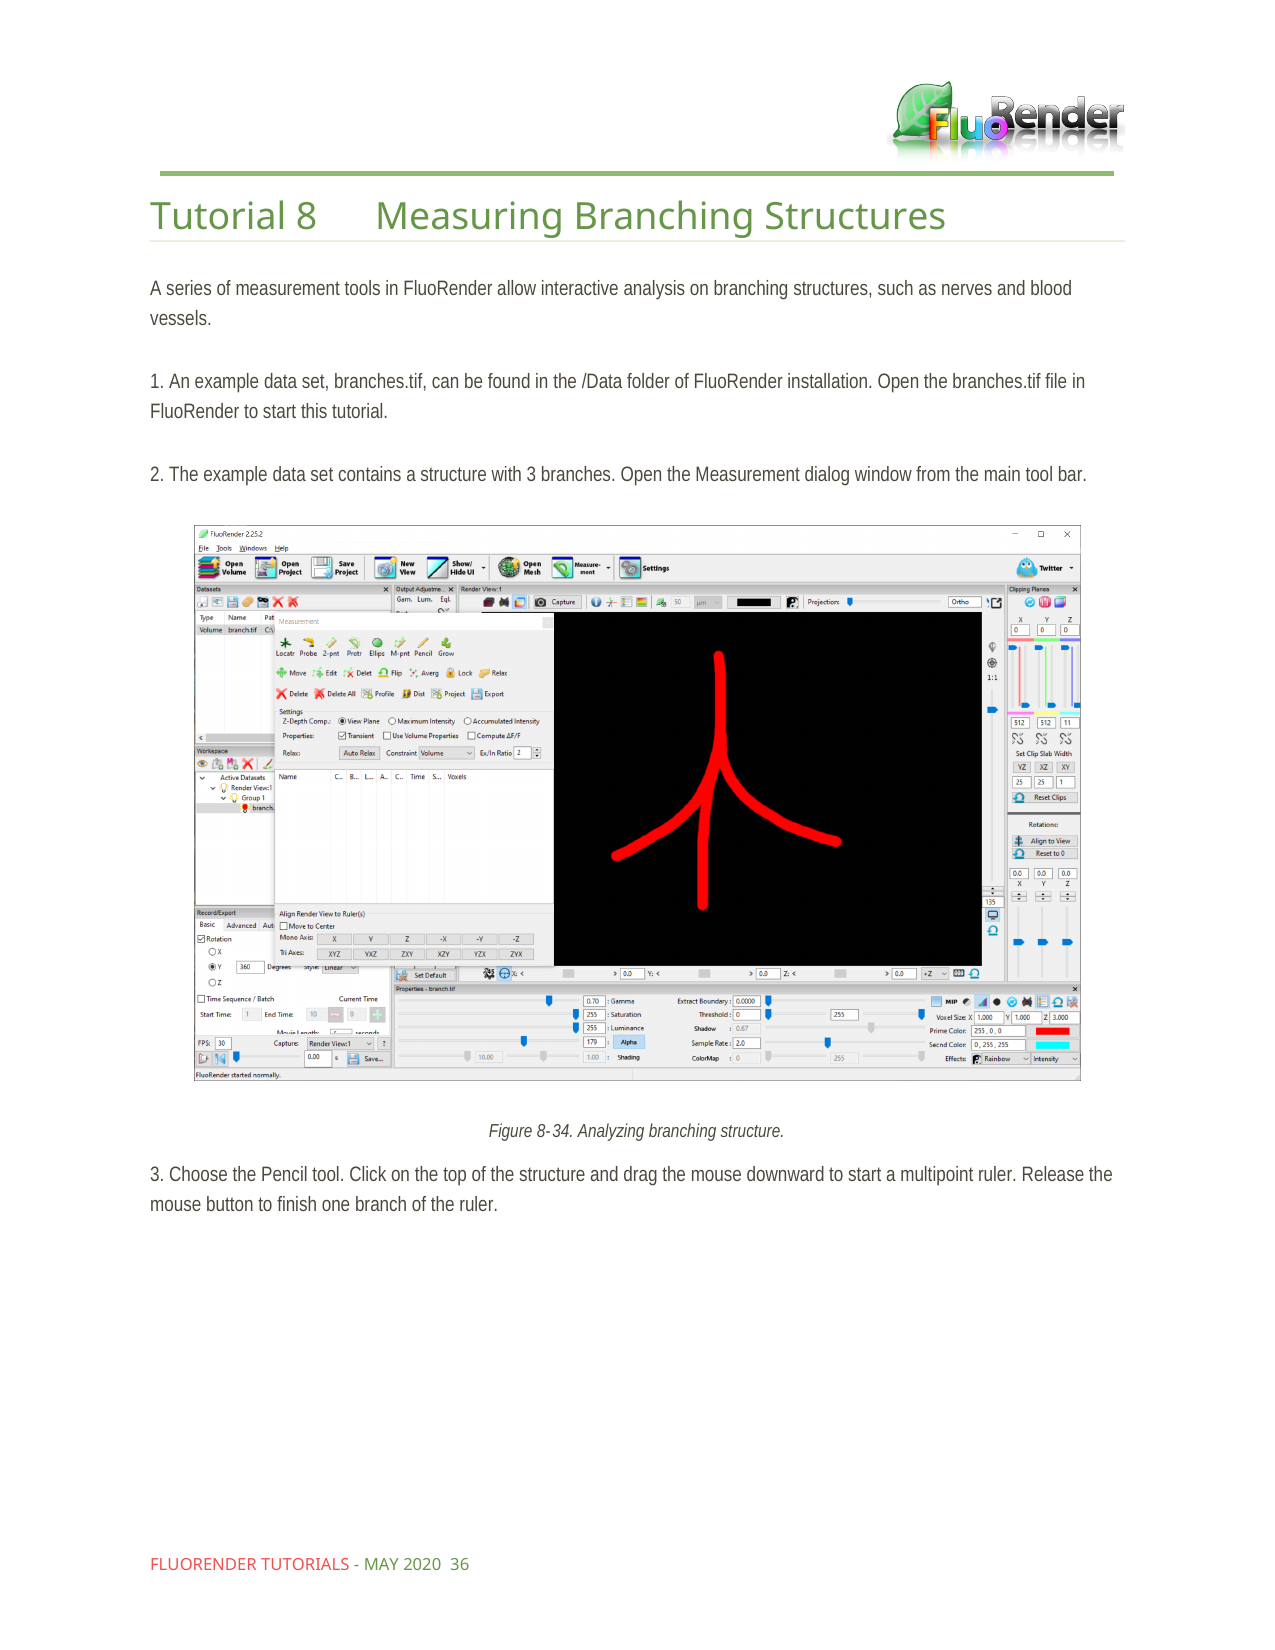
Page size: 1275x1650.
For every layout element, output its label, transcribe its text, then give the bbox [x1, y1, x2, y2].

text 2. The example data set contains a structure with 3 branches. Open the Measurement dialog window from the main tool bar. [150, 462, 1125, 486]
subtitle Measuring Branching Structures [150, 189, 1125, 240]
text 1. An example data set, branches.tif, can be found in the /Data folder of FluoRender installation. Open the branches.tif file in FluoRender to start this tutorial. [150, 369, 1125, 423]
text 3. Choose the Pencil tool. Click on the top of the structure and drag the mouse downward to start a multipoint ruler. Release the mouse button to finish one branch of the ruler. [150, 1162, 1125, 1216]
picture [887, 75, 1125, 165]
text A series of measurement tools in FluoRender allow interactive analysis on branching structures, such as nerves and blood vessels. [150, 276, 1125, 329]
picture [194, 525, 1081, 1081]
